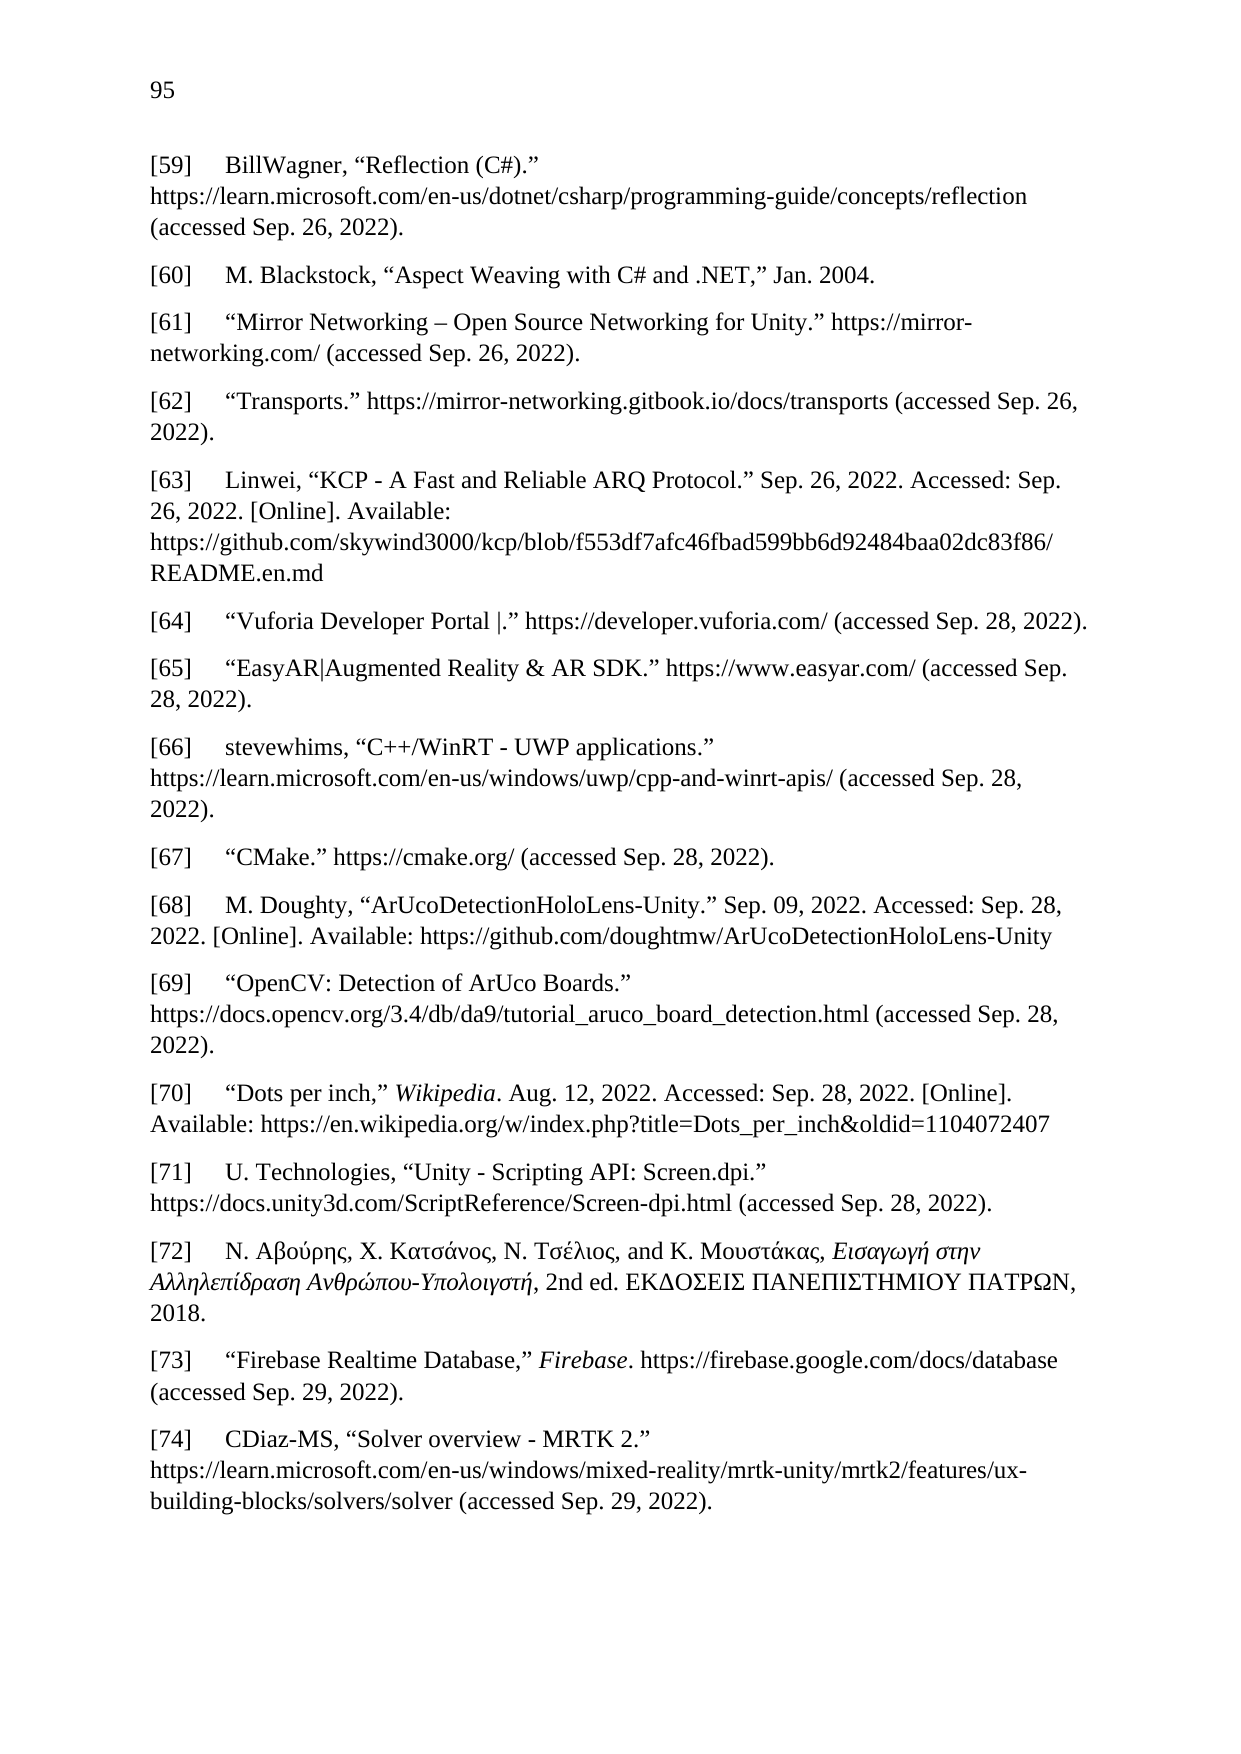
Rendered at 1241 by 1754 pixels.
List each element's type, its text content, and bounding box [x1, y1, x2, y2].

text [62] “Transports.” https://mirror-networking.gitbook.io/docs/transports (accessed Sep. 26, 2022). [150, 386, 1090, 446]
text [69] “OpenCV: Detection of ArUco Boards.” https://docs.opencv.org/3.4/db/da9/tutorial_aruco_board_detection.html (accessed Sep. 28, 2022). [150, 968, 1090, 1059]
text [74] CDiaz-MS, “Solver overview - MRTK 2.” https://learn.microsoft.com/en-us/windows/mixed-reality/mrtk-unity/mrtk2/features/ux-building-blocks/solvers/solver (accessed Sep. 29, 2022). [150, 1424, 1090, 1515]
text [67] “CMake.” https://cmake.org/ (accessed Sep. 28, 2022). [150, 842, 1090, 871]
text [70] “Dots per inch,” Wikipedia. Aug. 12, 2022. Accessed: Sep. 28, 2022. [Online]. Available: https://en.wikipedia.org/w/index.php?title=Dots_per_inch&oldid=1104072407 [150, 1078, 1090, 1138]
text [59] BillWagner, “Reflection (C#).” https://learn.microsoft.com/en-us/dotnet/csharp/programming-guide/concepts/reflection (accessed Sep. 26, 2022). [150, 150, 1090, 241]
text [65] “EasyAR|Augmented Reality & AR SDK.” https://www.easyar.com/ (accessed Sep. 28, 2022). [150, 653, 1090, 713]
text [63] Linwei, “KCP - A Fast and Reliable ARQ Protocol.” Sep. 26, 2022. Accessed: Sep. 26, 2022. [Online]. Available: https://github.com/skywind3000/kcp/blob/f553df7afc46fbad599bb6d92484baa02dc83f86/README.en.md [150, 465, 1090, 587]
text [60] M. Blackstock, “Aspect Weaving with C# and .NET,” Jan. 2004. [150, 260, 1090, 288]
text [71] U. Technologies, “Unity - Scripting API: Screen.dpi.” https://docs.unity3d.com/ScriptReference/Screen-dpi.html (accessed Sep. 28, 2022). [150, 1157, 1090, 1217]
text [61] “Mirror Networking – Open Source Networking for Unity.” https://mirror-networking.com/ (accessed Sep. 26, 2022). [150, 307, 1090, 367]
text [66] stevewhims, “C++/WinRT - UWP applications.” https://learn.microsoft.com/en-us/windows/uwp/cpp-and-winrt-apis/ (accessed Sep. 28, 2022). [150, 732, 1090, 823]
text [72] Ν. Αβούρης, Χ. Κατσάνος, Ν. Τσέλιος, and Κ. Μουστάκας, Εισαγωγή στην Αλληλεπίδραση Ανθρώπου-Υπολοιγστή, 2nd ed. ΕΚΔΟΣΕΙΣ ΠΑΝΕΠΙΣΤΗΜΙΟΥ ΠΑΤΡΩΝ, 2018. [150, 1236, 1090, 1327]
text [68] M. Doughty, “ArUcoDetectionHoloLens-Unity.” Sep. 09, 2022. Accessed: Sep. 28, 2022. [Online]. Available: https://github.com/doughtmw/ArUcoDetectionHoloLens-Unity [150, 890, 1090, 949]
text [73] “Firebase Realtime Database,” Firebase. https://firebase.google.com/docs/database (accessed Sep. 29, 2022). [150, 1346, 1090, 1405]
text [64] “Vuforia Developer Portal |.” https://developer.vuforia.com/ (accessed Sep. 28, 2022). [150, 606, 1090, 634]
